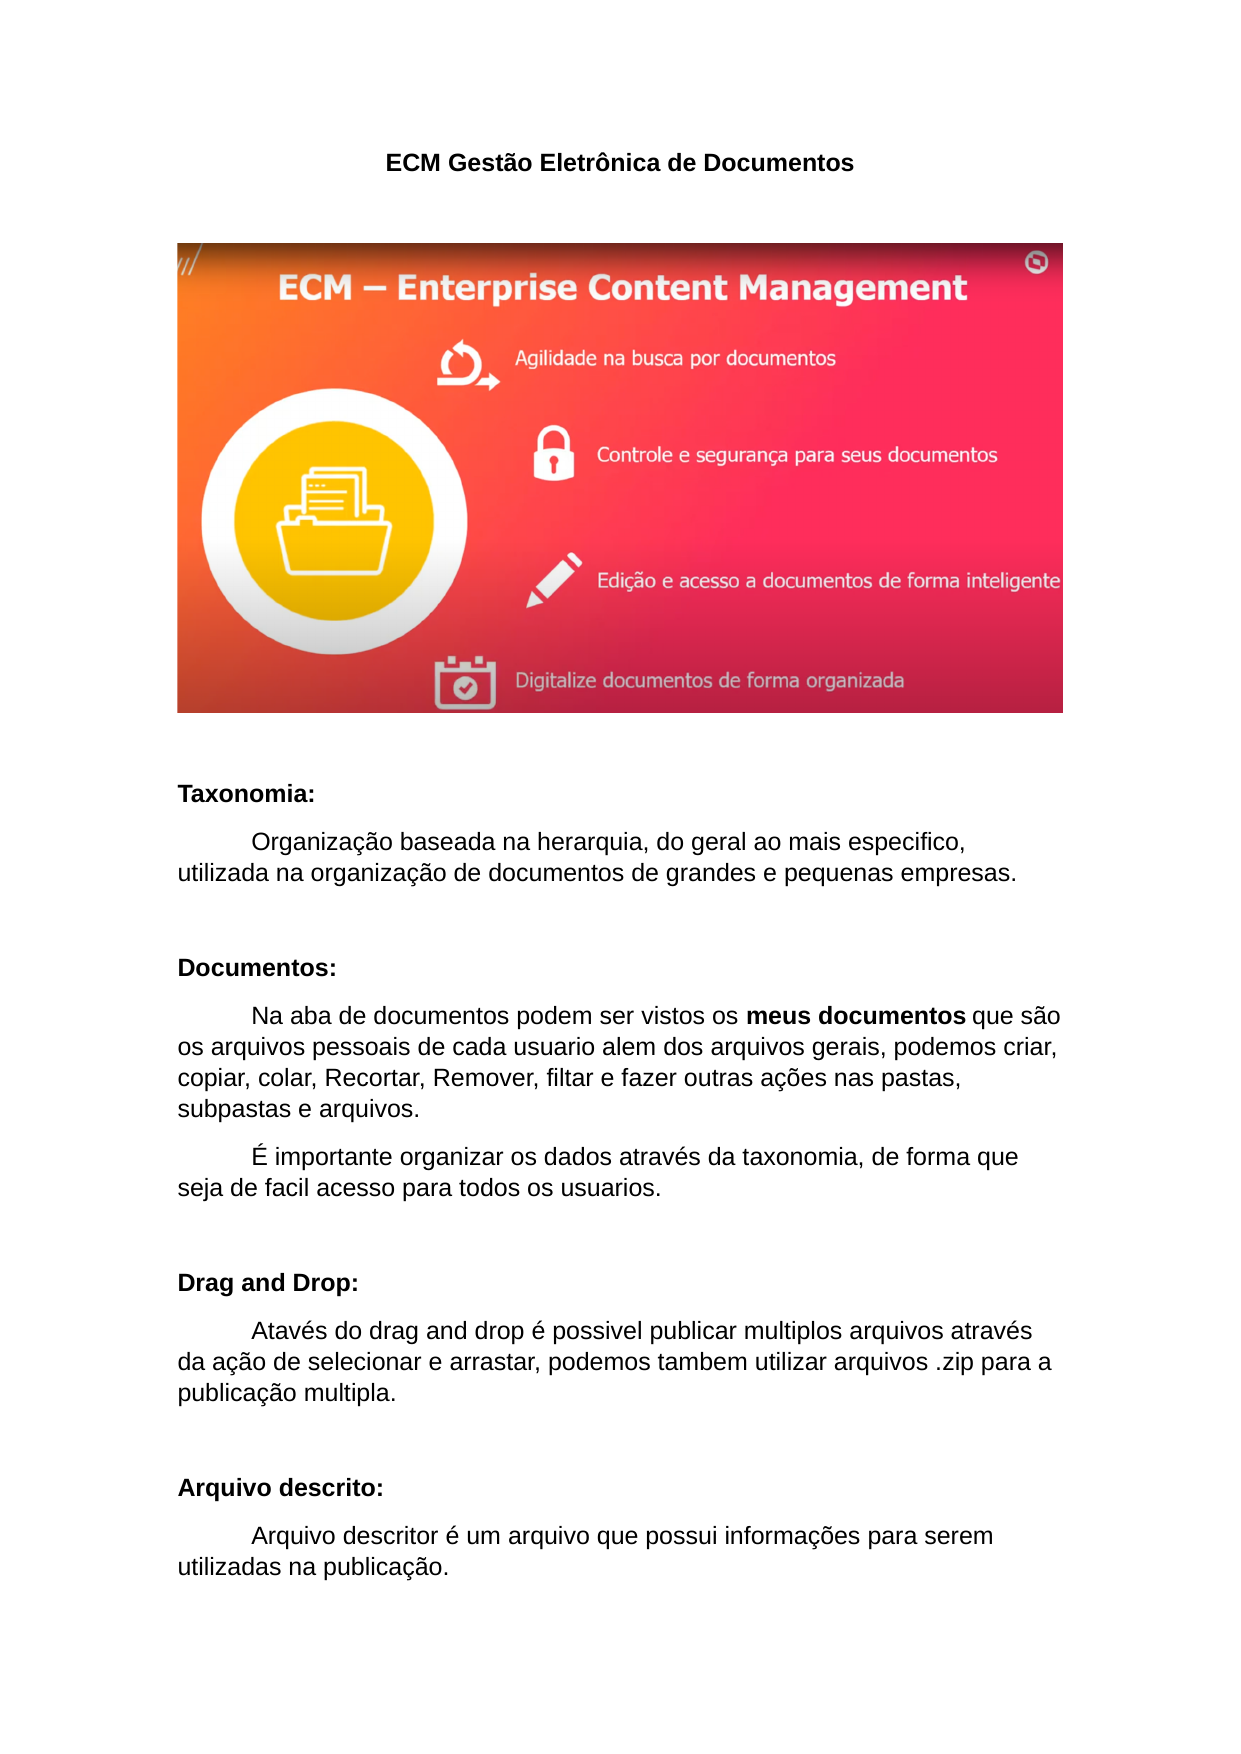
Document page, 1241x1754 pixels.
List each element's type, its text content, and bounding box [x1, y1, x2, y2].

text Drag and Drop: [177, 1268, 1063, 1297]
text ECM Gestão Eletrônica de Documentos [177, 148, 1063, 176]
text Documentos: [177, 953, 1063, 982]
text Na aba de documentos podem ser vistos os meus documentos que são os arquivos pessoais de cada usuario alem dos arquivos gerais, podemos criar, copiar, colar, Recortar, Remover, filtar e fazer outras ações nas pastas, subpastas e arquivos. [177, 1001, 1063, 1123]
picture [177, 243, 1063, 713]
text É importante organizar os dados através da taxonomia, de forma que seja de facil acesso para todos os usuarios. [177, 1142, 1063, 1202]
text Atavés do drag and drop é possivel publicar multiplos arquivos através da ação de selecionar e arrastar, podemos tambem utilizar arquivos .zip para a publicação multipla. [177, 1316, 1063, 1407]
text Arquivo descrito: [177, 1473, 1063, 1502]
text Arquivo descritor é um arquivo que possui informações para serem utilizadas na publicação. [177, 1521, 1063, 1581]
text Organização baseada na herarquia, do geral ao mais especifico, utilizada na organização de documentos de grandes e pequenas empresas. [177, 827, 1063, 887]
text Taxonomia: [177, 779, 1063, 808]
